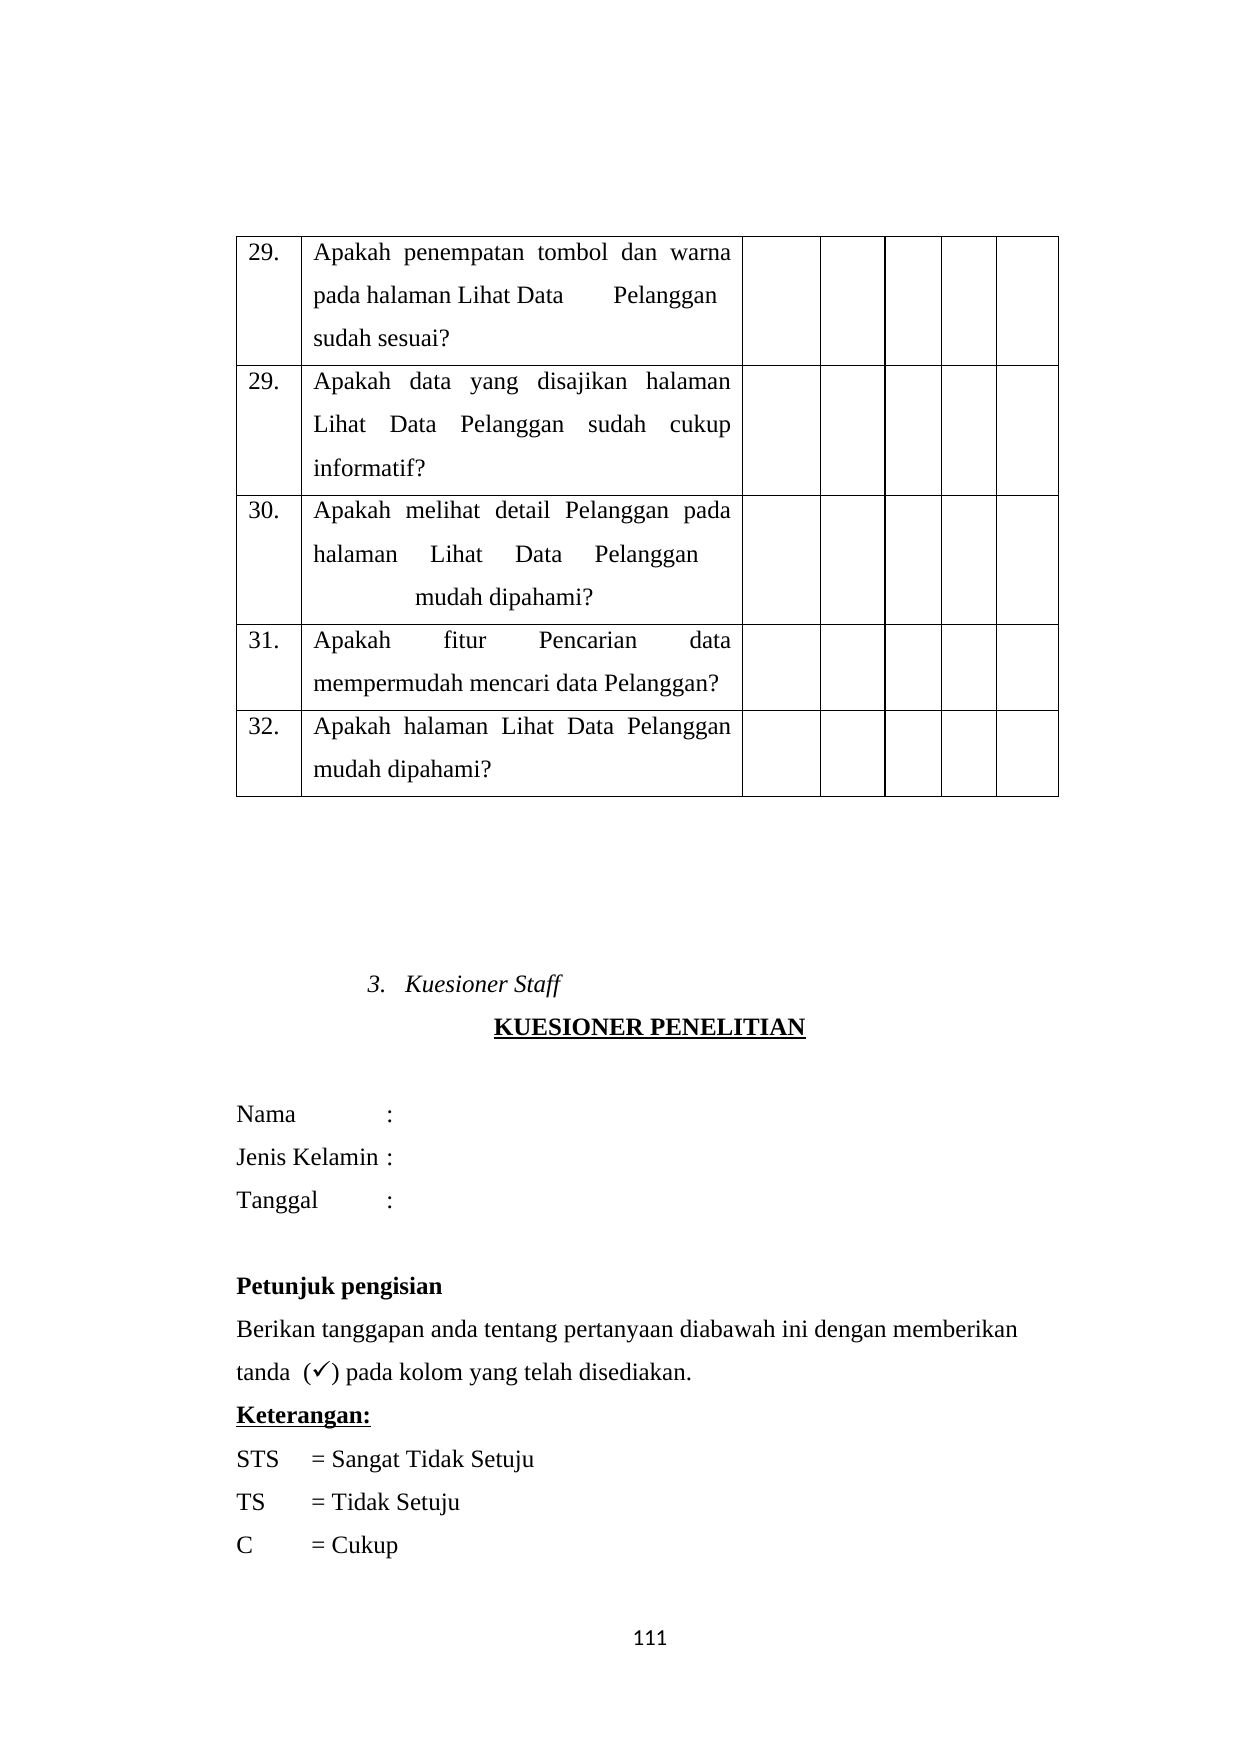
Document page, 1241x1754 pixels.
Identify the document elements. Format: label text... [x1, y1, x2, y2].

table_cell [821, 496, 884, 624]
table_cell Apakah melihat detail Pelanggan pada halaman Lihat Data Pelanggan mudah dipahami? [302, 496, 742, 624]
table_cell 30. [237, 496, 301, 624]
text C = Cukup [236, 1530, 1063, 1559]
table_cell [821, 366, 884, 494]
table_cell [997, 496, 1058, 624]
table_cell 29. [237, 366, 301, 494]
table_cell [821, 711, 884, 796]
table_cell 32. [237, 711, 301, 796]
table_cell [743, 237, 820, 365]
text KUESIONER PENELITIAN [236, 1012, 1063, 1041]
table_cell [886, 366, 941, 494]
text Keterangan: [236, 1401, 1063, 1429]
table_cell [743, 711, 820, 796]
table_cell [942, 237, 996, 365]
table_cell [997, 711, 1058, 796]
text Tanggal : [236, 1185, 1063, 1214]
table_cell [997, 625, 1058, 710]
table_cell [743, 625, 820, 710]
table_cell Apakah fitur Pencarian data mempermudah mencari data Pelanggan? [302, 625, 742, 710]
text TS = Tidak Setuju [236, 1487, 1063, 1516]
table_cell [942, 366, 996, 494]
table_cell [886, 237, 941, 365]
text Jenis Kelamin : [236, 1142, 1063, 1171]
table_cell [743, 366, 820, 494]
table_cell [942, 711, 996, 796]
table_cell [942, 625, 996, 710]
text Nama : [236, 1099, 1063, 1127]
text Petunjuk pengisian [236, 1271, 1063, 1300]
table_cell [997, 237, 1058, 365]
table_cell 29. [237, 237, 301, 365]
text STS = Sangat Tidak Setuju [236, 1444, 1063, 1472]
table_cell [743, 496, 820, 624]
table_cell Apakah penempatan tombol dan warna pada halaman Lihat Data Pelanggan sudah sesuai? [302, 237, 742, 365]
table_cell [886, 625, 941, 710]
table_cell Apakah halaman Lihat Data Pelanggan mudah dipahami? [302, 711, 742, 796]
table_cell [821, 237, 884, 365]
table_cell [886, 711, 941, 796]
table_cell Apakah data yang disajikan halaman Lihat Data Pelanggan sudah cukup informatif? [302, 366, 742, 494]
table_cell [821, 625, 884, 710]
table_cell 31. [237, 625, 301, 710]
text Berikan tanggapan anda tentang pertanyaan diabawah ini dengan memberikan tanda () pada kolom yang telah disediakan. [236, 1314, 1063, 1386]
list Kuesioner Staff [367, 969, 1063, 998]
table_cell [942, 496, 996, 624]
table_cell [997, 366, 1058, 494]
table_cell [886, 496, 941, 624]
